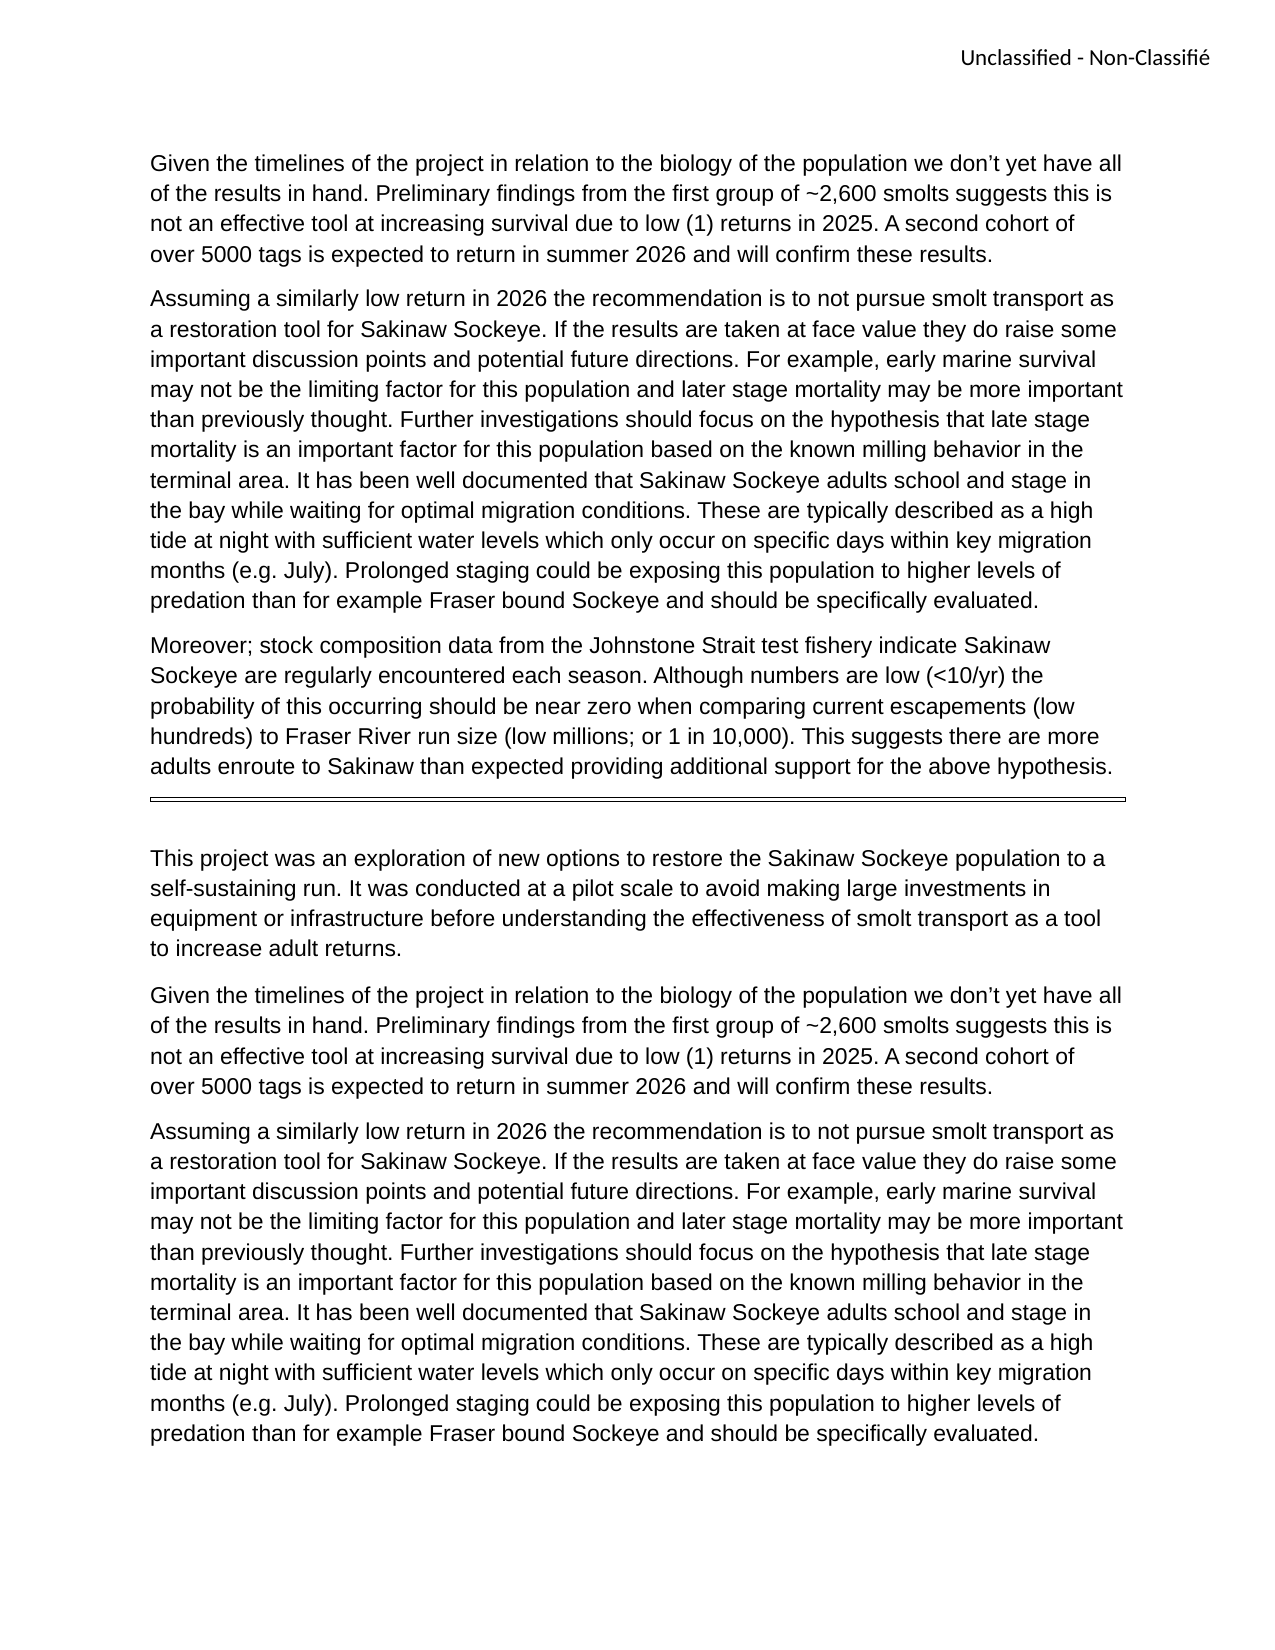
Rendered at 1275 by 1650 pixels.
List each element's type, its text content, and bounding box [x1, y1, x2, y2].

text Given the timelines of the project in relation to the biology of the population we don’t yet have all of the results in hand. Preliminary findings from the first group of ~2,600 smolts suggests this is not an effective tool at increasing survival due to low (1) returns in 2025. A second cohort of over 5000 tags is expected to return in summer 2026 and will confirm these results. [150, 982, 1125, 1099]
text Assuming a similarly low return in 2026 the recommendation is to not pursue smolt transport as a restoration tool for Sakinaw Sockeye. If the results are taken at face value they do raise some important discussion points and potential future directions. For example, early marine survival may not be the limiting factor for this population and later stage mortality may be more important than previously thought. Further investigations should focus on the hypothesis that late stage mortality is an important factor for this population based on the known milling behavior in the terminal area. It has been well documented that Sakinaw Sockeye adults school and stage in the bay while waiting for optimal migration conditions. These are typically described as a high tide at night with sufficient water levels which only occur on specific days within key migration months (e.g. July). Prolonged staging could be exposing this population to higher levels of predation than for example Fraser bound Sockeye and should be specifically evaluated. [150, 1118, 1125, 1446]
text Assuming a similarly low return in 2026 the recommendation is to not pursue smolt transport as a restoration tool for Sakinaw Sockeye. If the results are taken at face value they do raise some important discussion points and potential future directions. For example, early marine survival may not be the limiting factor for this population and later stage mortality may be more important than previously thought. Further investigations should focus on the hypothesis that late stage mortality is an important factor for this population based on the known milling behavior in the terminal area. It has been well documented that Sakinaw Sockeye adults school and stage in the bay while waiting for optimal migration conditions. These are typically described as a high tide at night with sufficient water levels which only occur on specific days within key migration months (e.g. July). Prolonged staging could be exposing this population to higher levels of predation than for example Fraser bound Sockeye and should be specifically evaluated. [150, 285, 1125, 614]
text Given the timelines of the project in relation to the biology of the population we don’t yet have all of the results in hand. Preliminary findings from the first group of ~2,600 smolts suggests this is not an effective tool at increasing survival due to low (1) returns in 2025. A second cohort of over 5000 tags is expected to return in summer 2026 and will confirm these results. [150, 150, 1125, 267]
text Moreover; stock composition data from the Johnstone Strait test fishery indicate Sakinaw Sockeye are regularly encountered each season. Although numbers are low (<10/yr) the probability of this occurring should be near zero when comparing current escapements (low hundreds) to Fraser River run size (low millions; or 1 in 10,000). This suggests there are more adults enroute to Sakinaw than expected providing additional support for the above hypothesis. [150, 632, 1125, 779]
